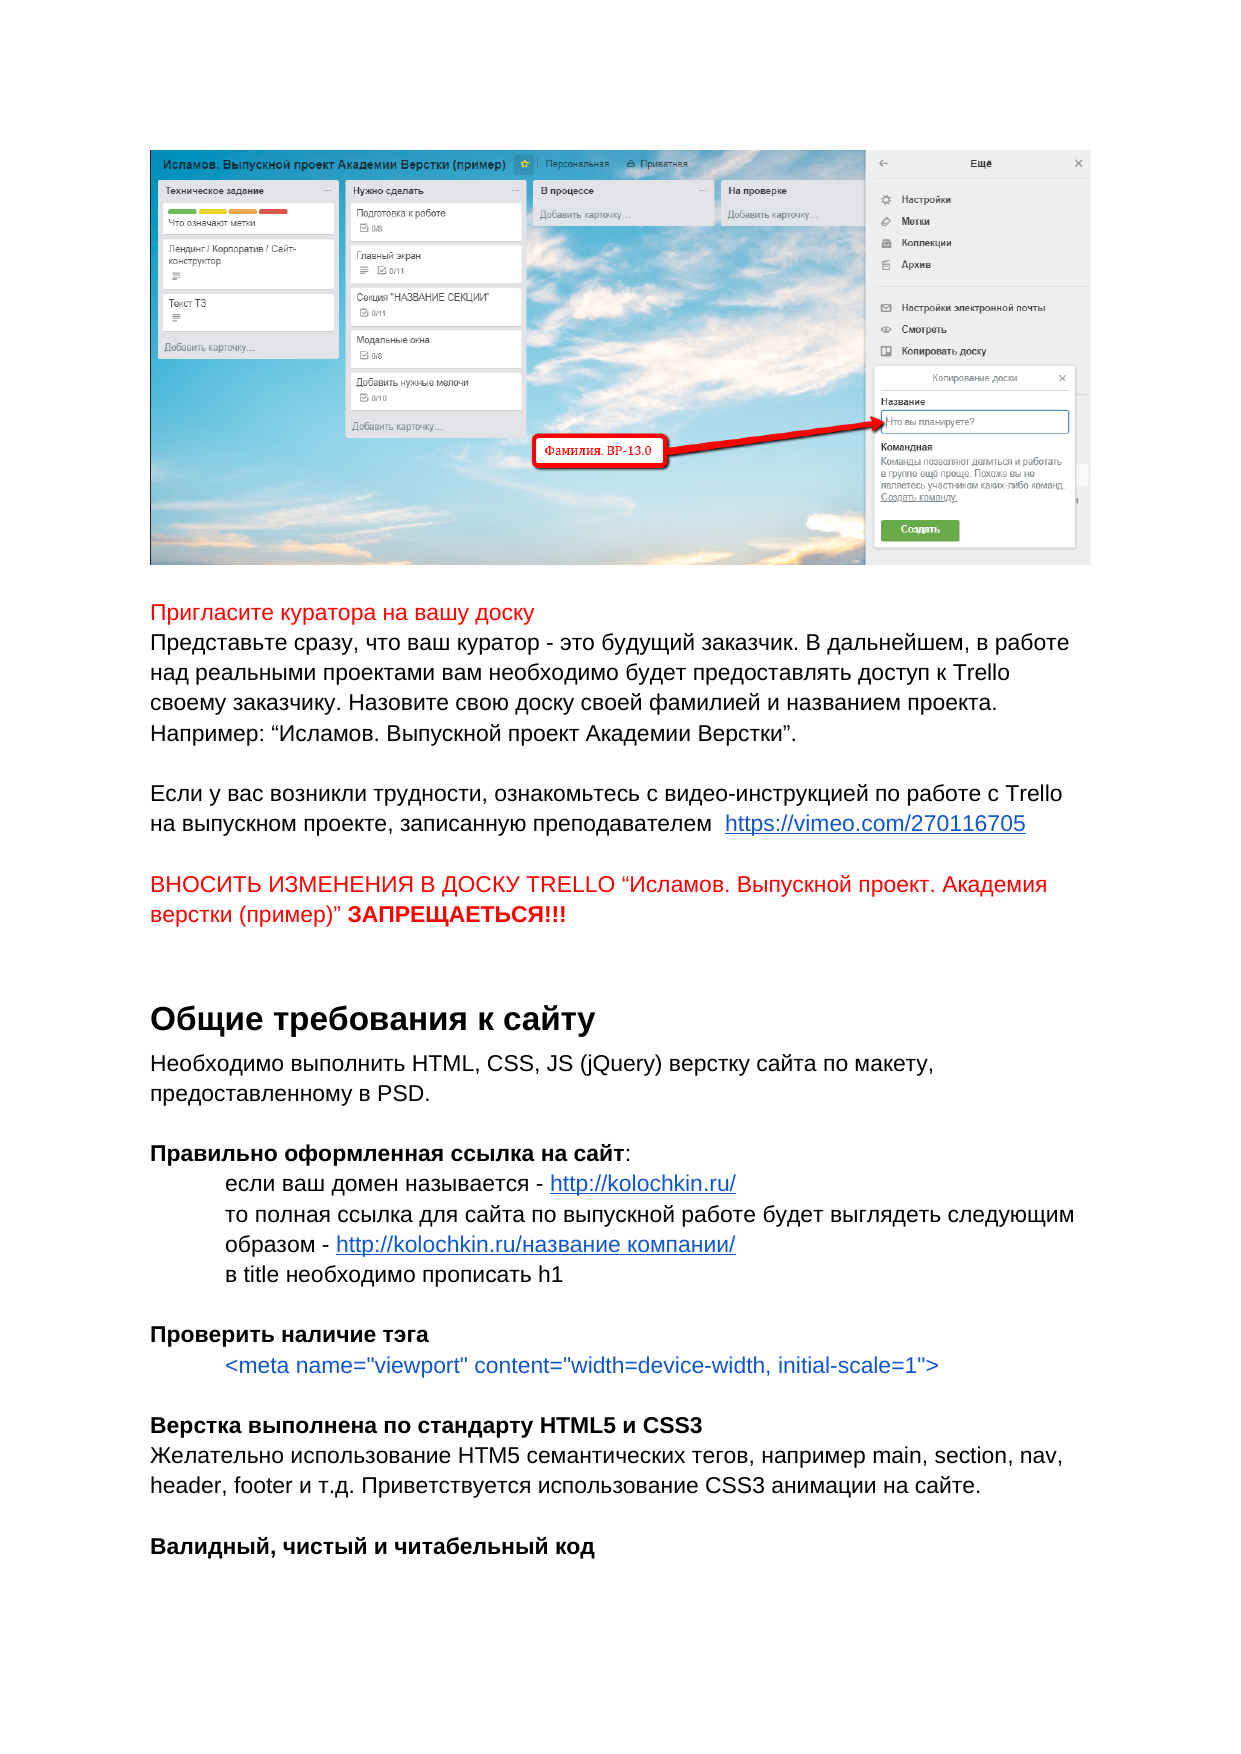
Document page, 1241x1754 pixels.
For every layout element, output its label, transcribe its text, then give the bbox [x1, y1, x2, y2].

text если ваш домен называется - http://kolochkin.ru/ [225, 1170, 1090, 1197]
text в title необходимо прописать h1 [225, 1261, 1090, 1287]
text Верстка выполнена по стандарту HTML5 и CSS3 [150, 1412, 1090, 1438]
text Если у вас возникли трудности, ознакомьтесь с видео-инструкцией по работе с Trello на выпускном проекте, записанную преподавателем https://vimeo.com/270116705 [150, 780, 1090, 836]
text <meta name="viewport" content="width=device-width, initial-scale=1"> [225, 1352, 1090, 1378]
text Проверить наличие тэга [150, 1321, 1090, 1348]
picture [150, 150, 1091, 565]
text Желательно использование HTM5 семантических тегов, например main, section, nav, header, footer и т.д. Приветствуется использование CSS3 анимации на сайте. [150, 1442, 1090, 1499]
text Правильно оформленная ссылка на сайт: [150, 1140, 1090, 1167]
subtitle Общие требования к сайту [150, 999, 1090, 1037]
text Необходимо выполнить HTML, CSS, JS (jQuery) верстку сайта по макету, предоставленному в PSD. [150, 1049, 1090, 1106]
text ВНОСИТЬ ИЗМЕНЕНИЯ В ДОСКУ TRELLO “Исламов. Выпускной проект. Академия верстки (пример)” ЗАПРЕЩАЕТЬСЯ!!! [150, 871, 1090, 927]
text Пригласите куратора на вашу доску [150, 599, 1090, 625]
text Представьте сразу, что ваш куратор - это будущий заказчик. В дальнейшем, в работе над реальными проектами вам необходимо будет предоставлять доступ к Trello своему заказчику. Назовите свою доску своей фамилией и названием проекта. Например: “Исламов. Выпускной проект Академии Верстки”. [150, 629, 1090, 746]
text то полная ссылка для сайта по выпускной работе будет выглядеть следующим образом - http://kolochkin.ru/название компании/ [225, 1201, 1090, 1257]
text Валидный, чистый и читабельный код [150, 1533, 1090, 1559]
